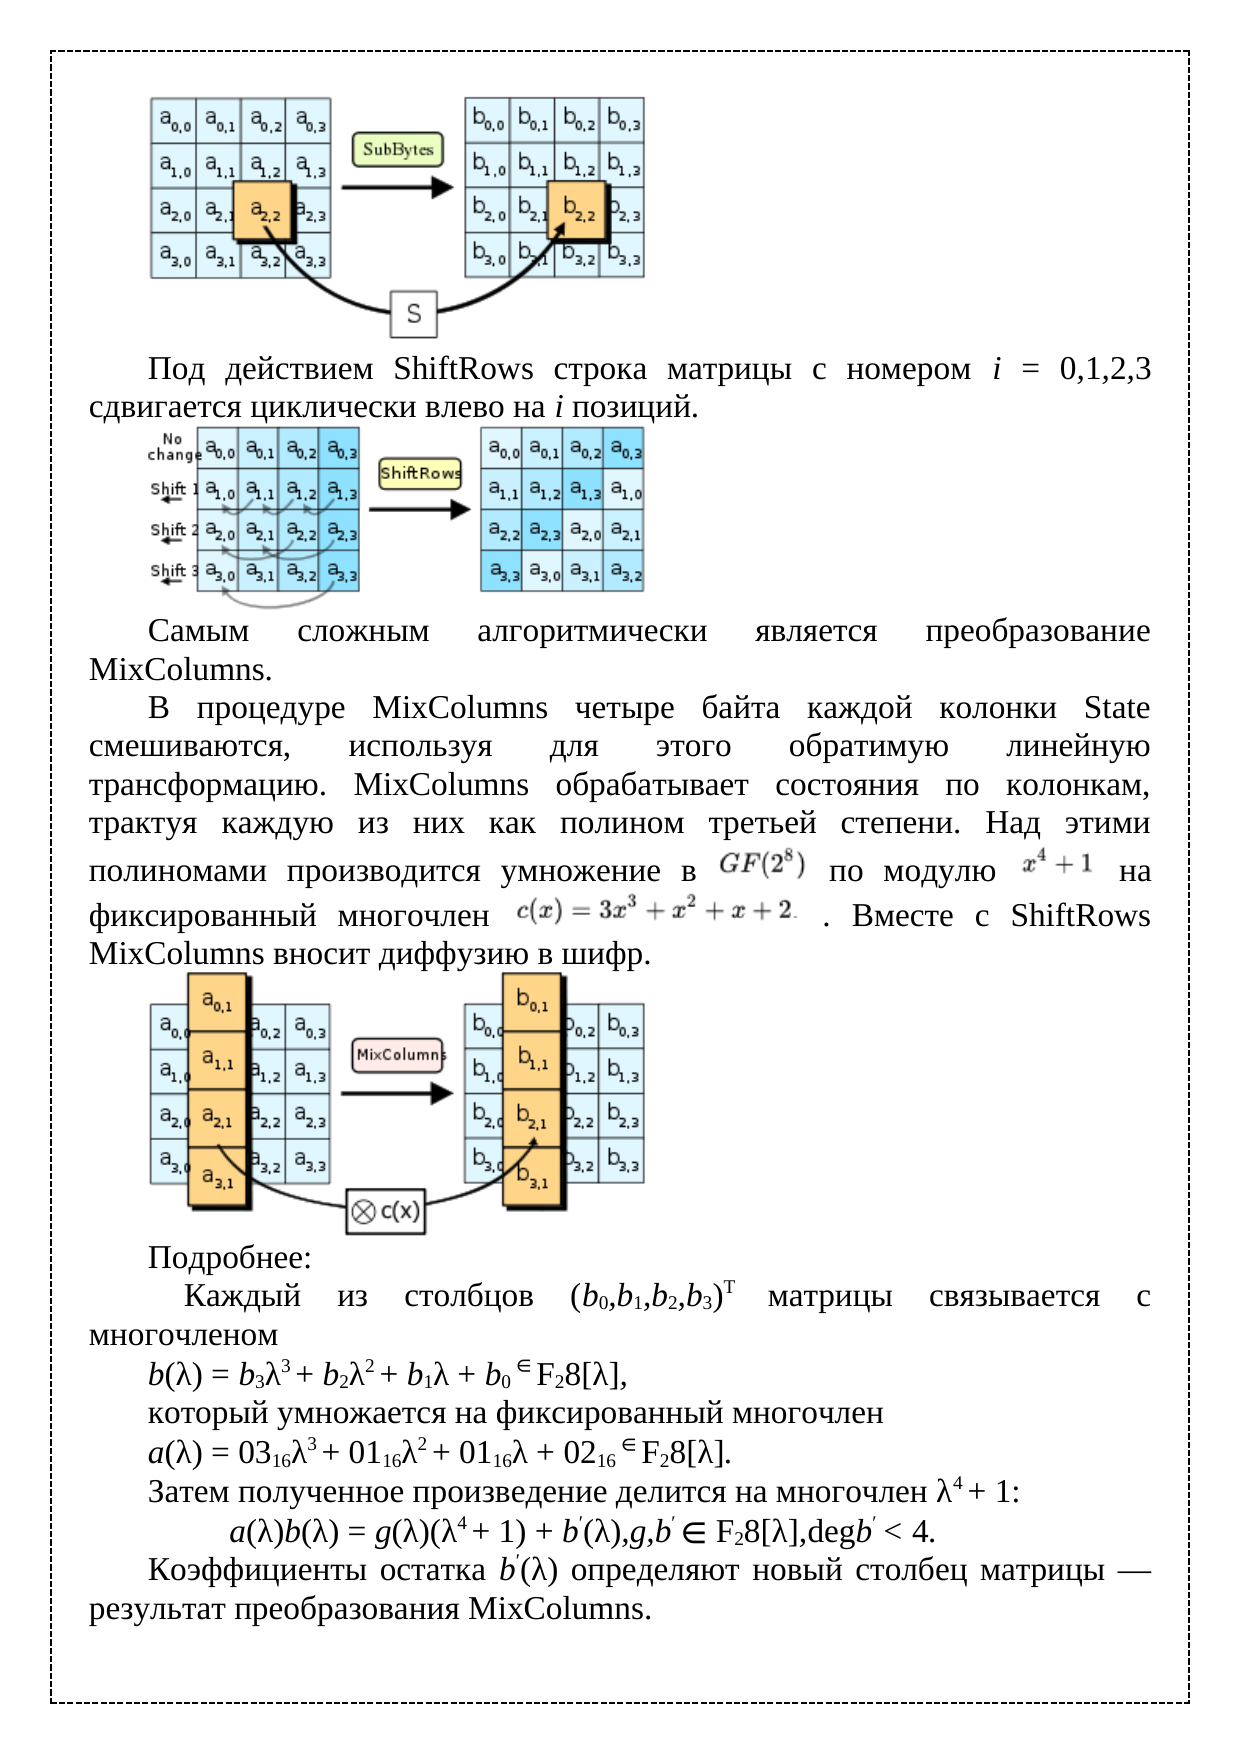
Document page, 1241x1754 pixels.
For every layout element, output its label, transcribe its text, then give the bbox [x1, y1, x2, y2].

picture [147, 88, 648, 348]
picture [147, 971, 648, 1237]
picture [717, 845, 810, 882]
text a(λ)b(λ) = g(λ)(λ4 + 1) + b′(λ), g,b′ ∈ F28[λ], degb′ < 4. [89, 1509, 1152, 1550]
text который умножается на фиксированный многочлен [89, 1392, 1152, 1431]
text Самым сложным алгоритмически является преобразование MixColumns. [89, 611, 1152, 687]
text Коэффициенты остатка b′(λ) определяют новый столбец матрицы — результат преобразования MixColumns. [89, 1550, 1152, 1626]
text Под действием ShiftRows строка матрицы с номером i = 0,1,2,3 сдвигается циклически влево на i позиций. [89, 348, 1152, 425]
text b(λ) = b3λ3 + b2λ2 + b1λ + b0 ∈ F28[λ], [89, 1352, 1152, 1392]
text Подробнее: [89, 1237, 1152, 1275]
picture [1016, 840, 1099, 882]
text Затем полученное произведение делится на многочлен λ4 + 1: [89, 1471, 1152, 1509]
text a(λ) = 0316λ3 + 0116λ2 + 0116λ + 0216 ∈ F28[λ]. [89, 1431, 1152, 1471]
text В процедуре MixColumns четыре байта каждой колонки State смешиваются, используя для этого обратимую линейную трансформацию. MixColumns обрабатывает состояния по колонкам, трактуя каждую из них как полином третьей степени. Над этими полиномами производится умножение в по модулю на фиксированный многочлен . Вместе с ShiftRows MixColumns вносит диффузию в шифр. [89, 687, 1152, 971]
picture [510, 888, 802, 926]
picture [147, 424, 648, 611]
text Каждый из столбцов (b0,b1,b2,b3)T матрицы связывается с многочленом [89, 1275, 1152, 1352]
